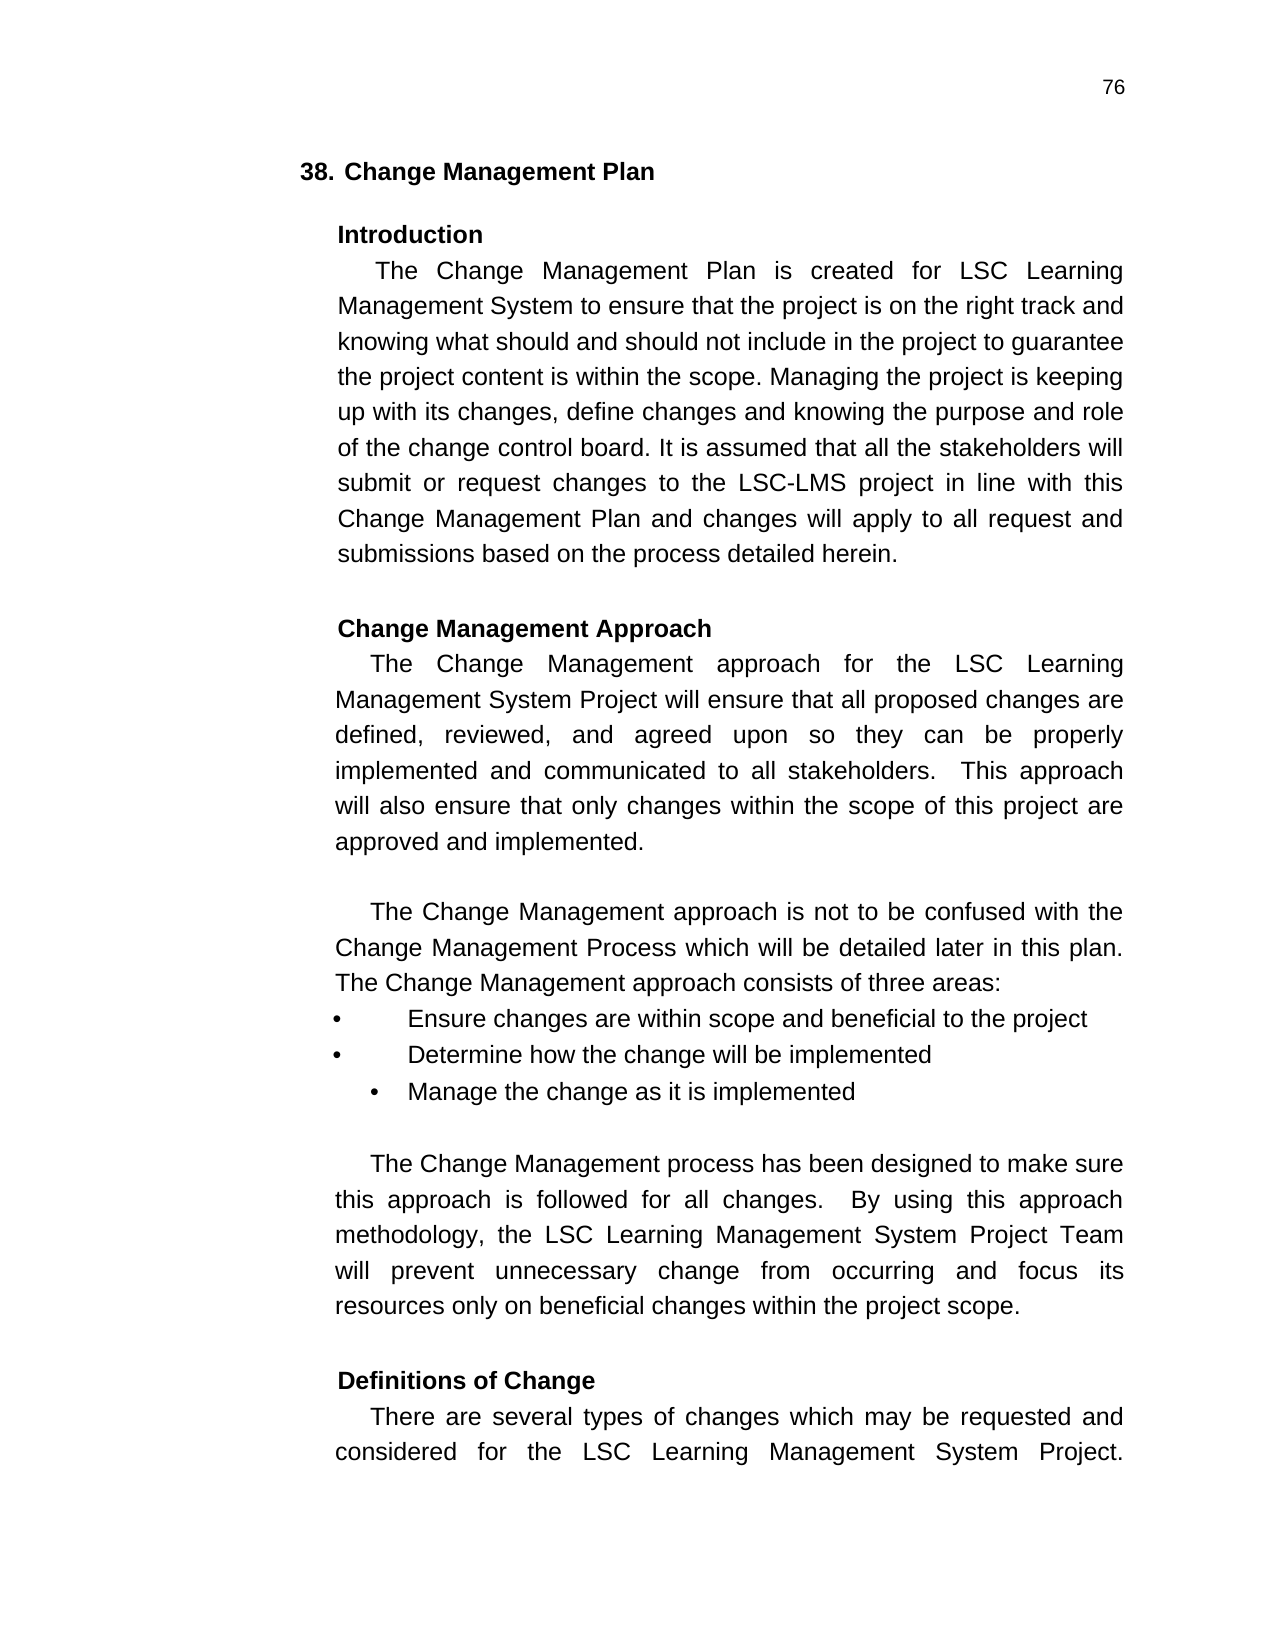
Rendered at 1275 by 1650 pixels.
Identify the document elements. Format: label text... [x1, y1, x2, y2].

list Ensure changes are within scope and beneficial to the project [332, 997, 1125, 1032]
subtitle Introduction [337, 213, 1125, 249]
text The Change Management approach is not to be confused with the Change Management Process which will be detailed later in this plan. The Change Management approach consists of three areas: [335, 891, 1125, 997]
list Determine how the change will be implemented [332, 1033, 1125, 1069]
subtitle Definitions of Change [337, 1359, 1125, 1395]
list Manage the change as it is implemented [370, 1070, 1125, 1105]
text The Change Management process has been designed to make sure this approach is followed for all changes. By using this approach methodology, the LSC Learning Management System Project Team will prevent unnecessary change from occurring and focus its resources only on beneficial changes within the project scope. [335, 1143, 1125, 1320]
subtitle Change Management Plan [300, 150, 1125, 185]
subtitle Change Management Approach [337, 607, 1125, 643]
text The Change Management Plan is created for LSC Learning Management System to ensure that the project is on the right track and knowing what should and should not include in the project to guarantee the project content is within the scope. Managing the project is keeping up with its changes, define changes and knowing the purpose and role of the change control board. It is assumed that all the stakeholders will submit or request changes to the LSC-LMS project in line with this Change Management Plan and changes will apply to all request and submissions based on the process detailed herein. [337, 249, 1125, 568]
text The Change Management approach for the LSC Learning Management System Project will ensure that all proposed changes are defined, reviewed, and agreed upon so they can be properly implemented and communicated to all stakeholders. This approach will also ensure that only changes within the scope of this project are approved and implemented. [335, 643, 1125, 855]
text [335, 1395, 1125, 1466]
